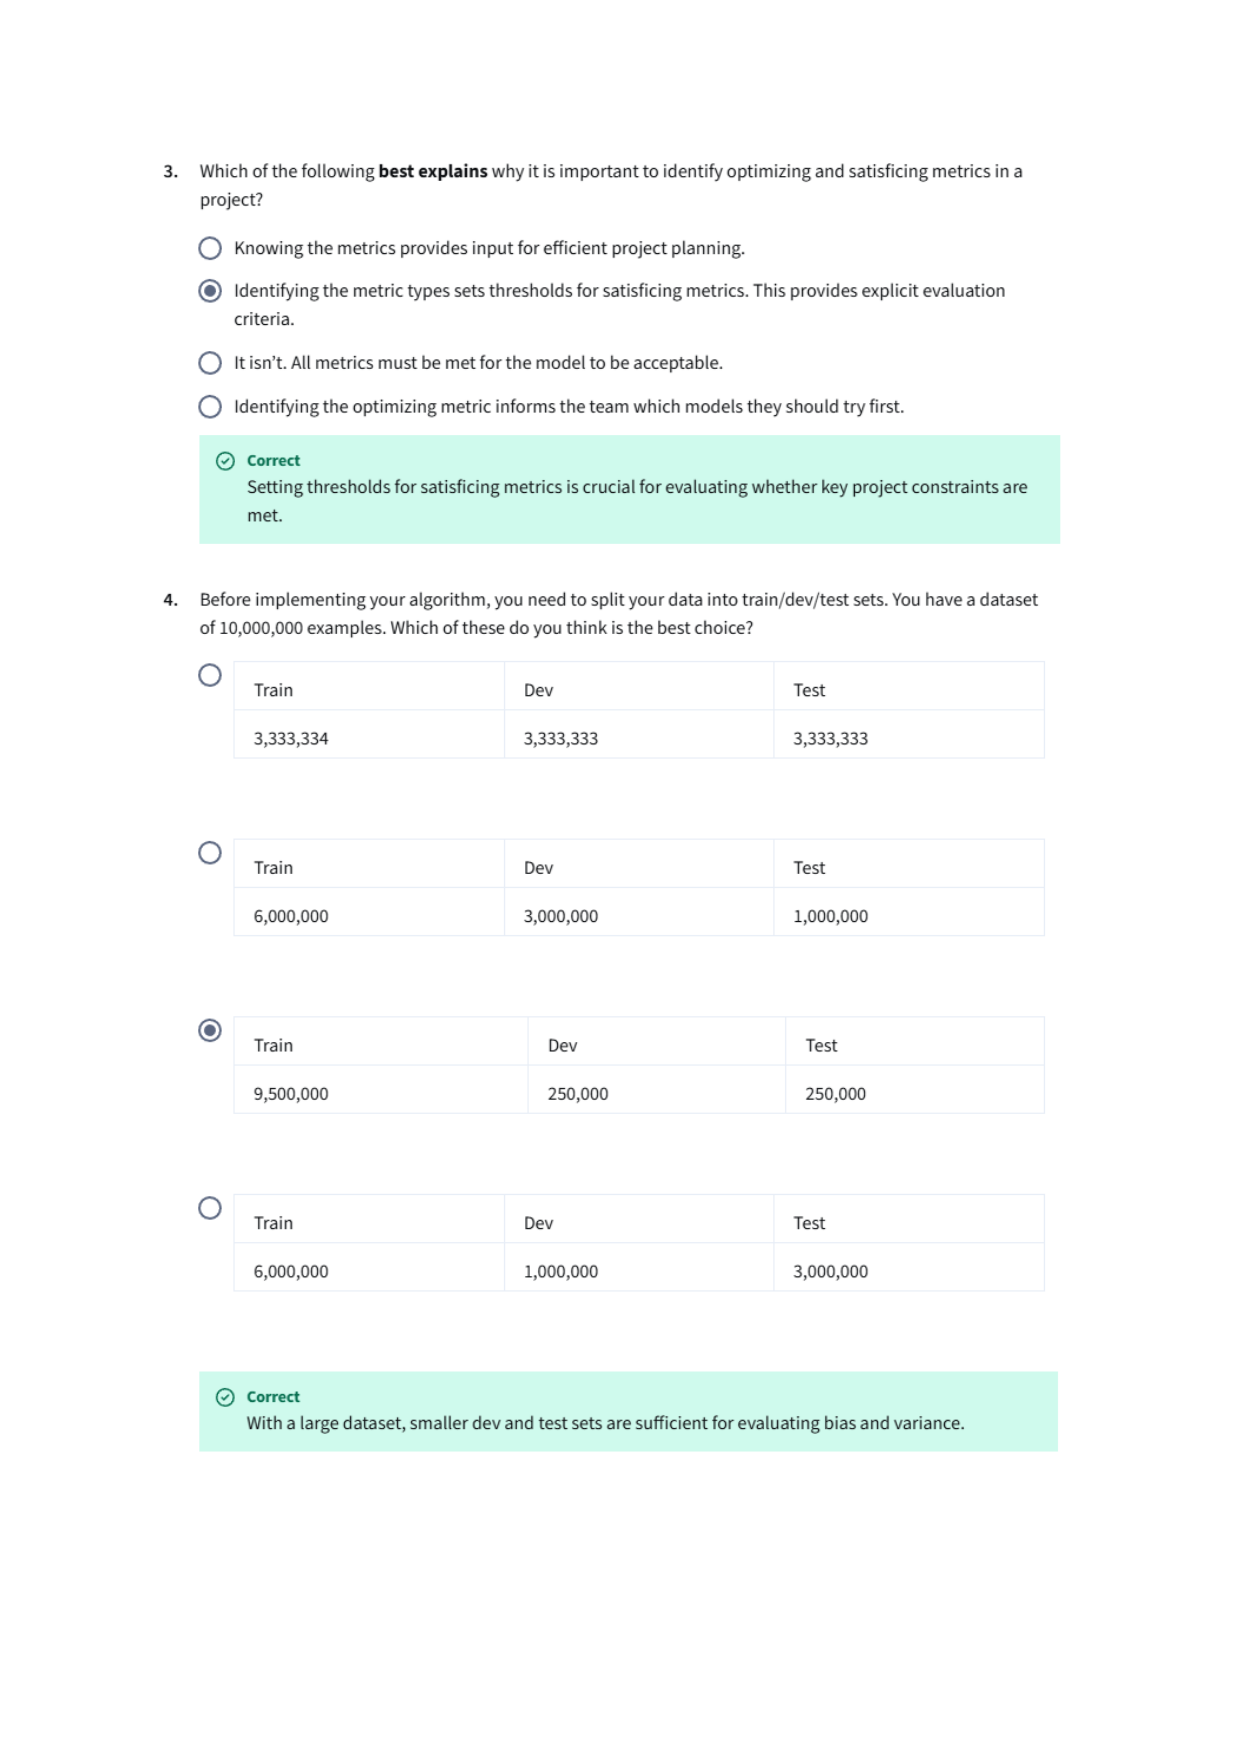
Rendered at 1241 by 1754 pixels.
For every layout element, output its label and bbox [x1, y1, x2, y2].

picture [150, 150, 1091, 570]
picture [150, 574, 1091, 1481]
